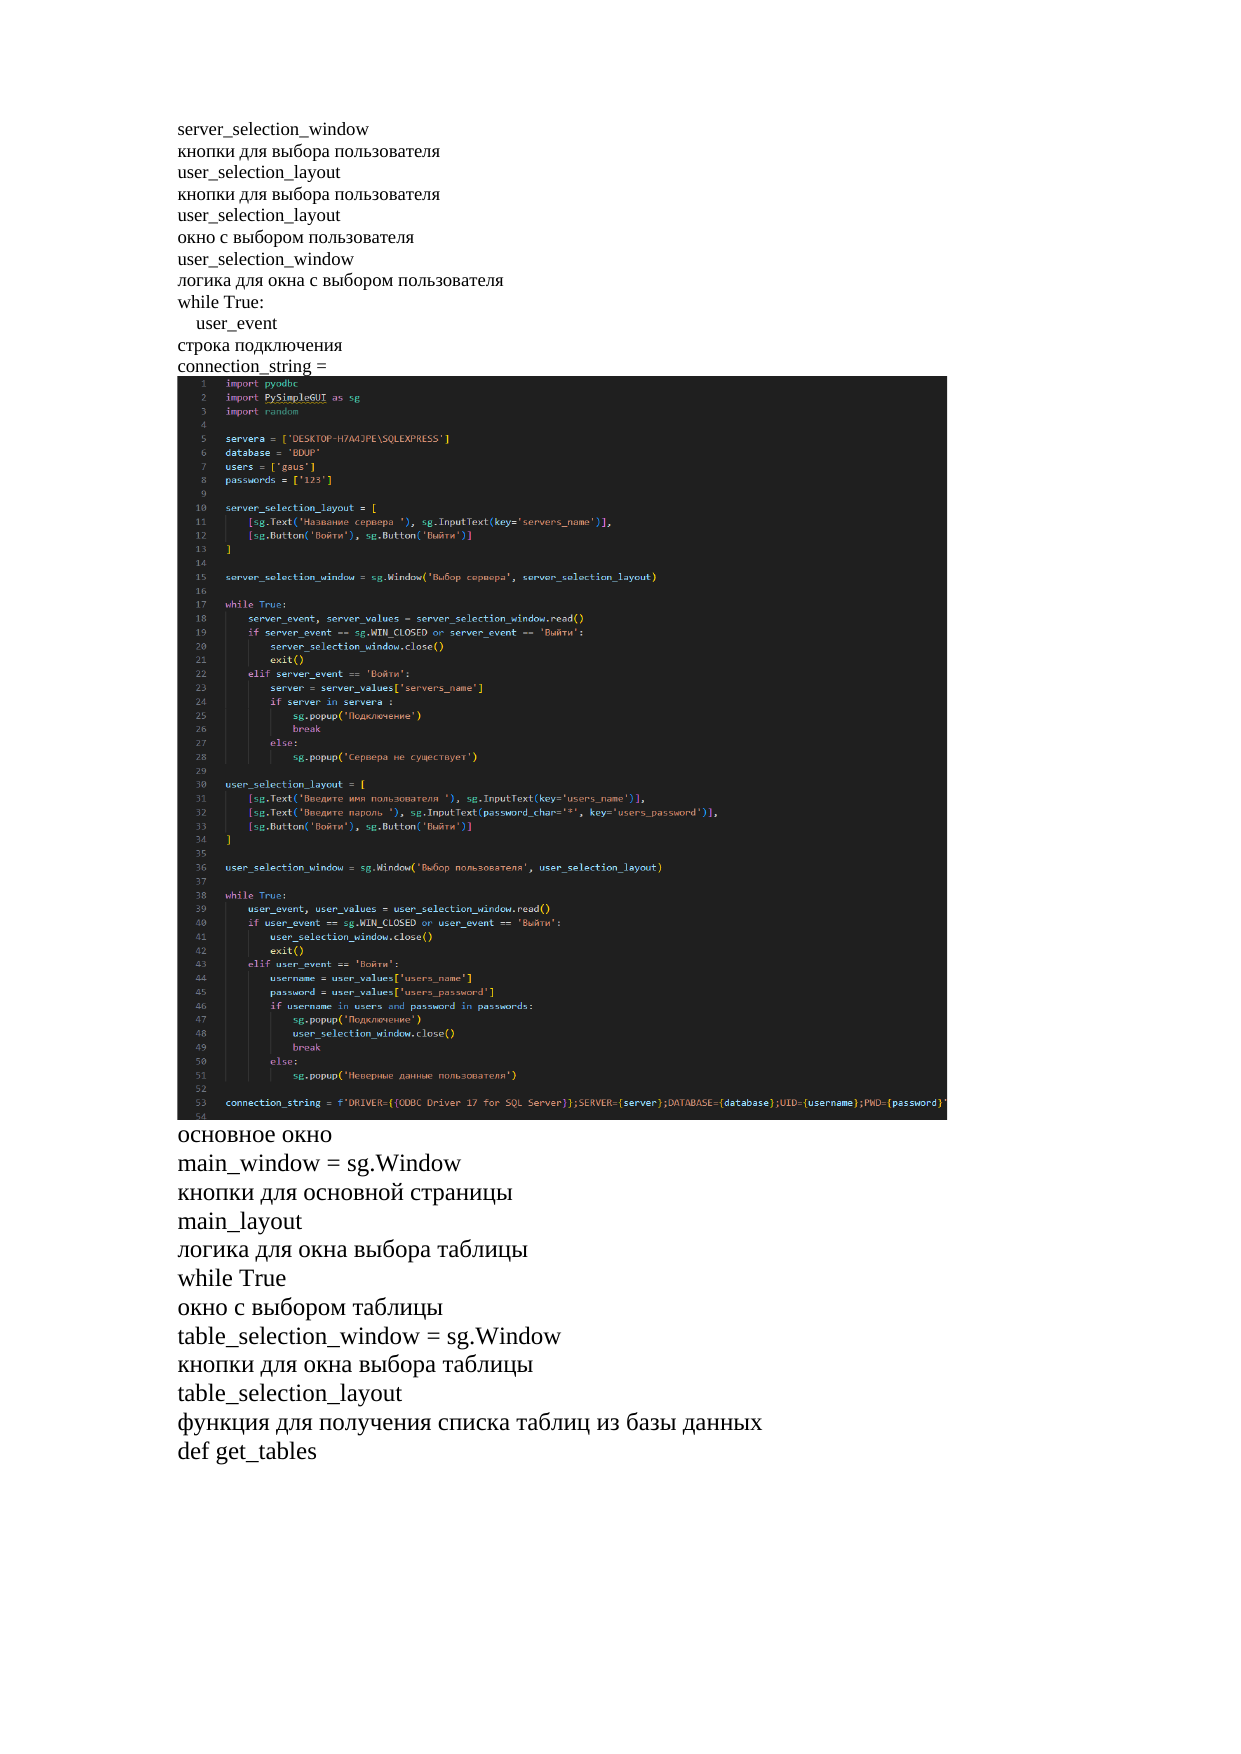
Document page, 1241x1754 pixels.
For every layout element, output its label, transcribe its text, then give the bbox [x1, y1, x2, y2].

text кнопки для основной страницы [177, 1177, 1152, 1206]
text connection_string = [177, 355, 1152, 377]
text строка подключения [177, 334, 1152, 355]
text while True: [177, 291, 1152, 312]
text кнопки для окна выбора таблицы [177, 1349, 1152, 1378]
text server_selection_window [177, 118, 1152, 140]
text while True [177, 1263, 1152, 1292]
text user_selection_layout [177, 204, 1152, 226]
text логика для окна с выбором пользователя [177, 269, 1152, 291]
text функция для получения списка таблиц из базы данных [177, 1407, 1152, 1436]
text кнопки для выбора пользователя [177, 140, 1152, 161]
text user_event [177, 312, 1152, 334]
text окно с выбором таблицы [177, 1292, 1152, 1321]
text логика для окна выбора таблицы [177, 1234, 1152, 1263]
text основное окно [177, 1119, 1152, 1148]
text user_selection_layout [177, 161, 1152, 183]
text table_selection_window = sg.Window [177, 1321, 1152, 1349]
text def get_tables [177, 1436, 1152, 1464]
text user_selection_window [177, 247, 1152, 269]
picture [177, 376, 948, 1120]
text кнопки для выбора пользователя [177, 183, 1152, 204]
text table_selection_layout [177, 1378, 1152, 1407]
text main_layout [177, 1206, 1152, 1234]
text окно с выбором пользователя [177, 226, 1152, 247]
text main_window = sg.Window [177, 1148, 1152, 1177]
